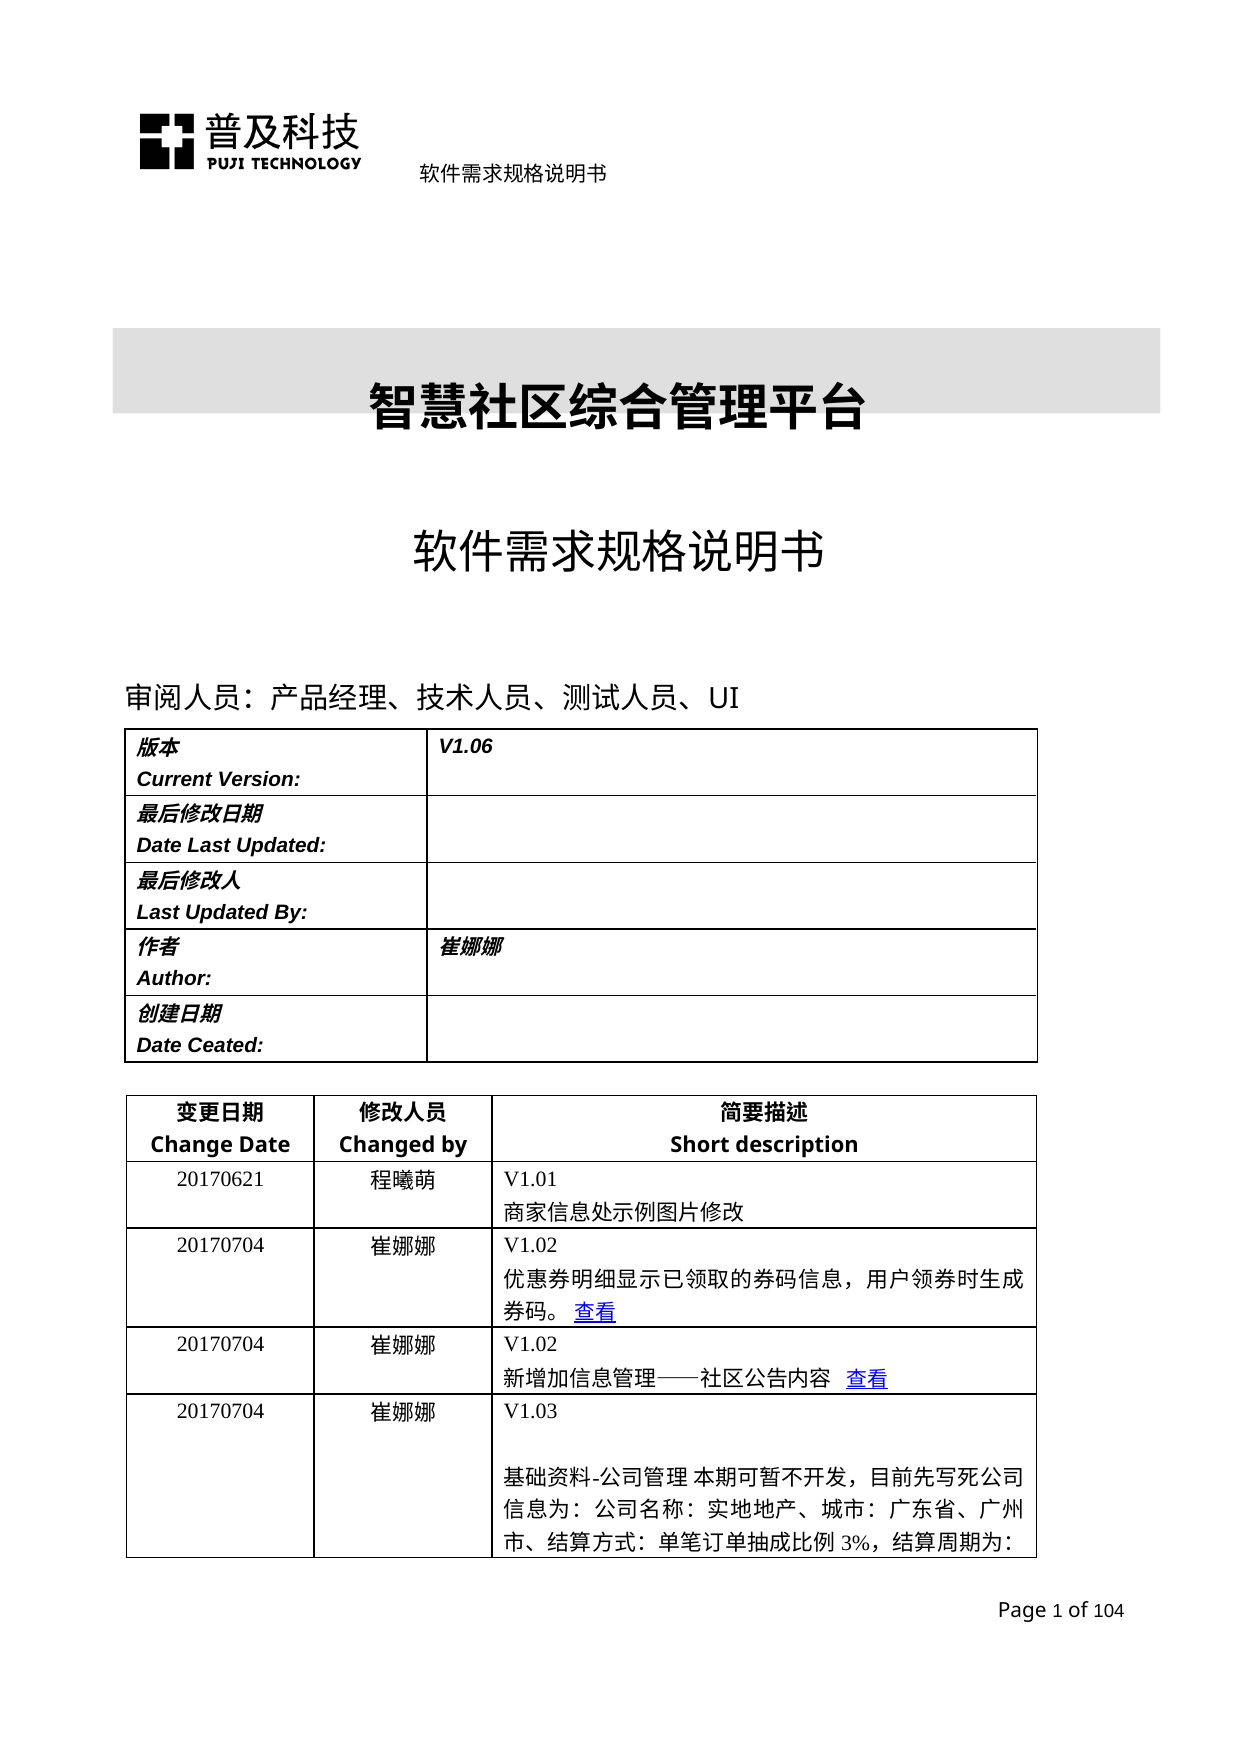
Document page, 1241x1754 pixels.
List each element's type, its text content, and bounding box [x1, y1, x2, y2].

table_header 版本 Current Version: [126, 730, 426, 795]
table_cell V1.03 基础资料-公司管理 本期可暂不开发，目前先写死公司信息为：公司名称：实地地产、城市：广东省、广州市、结算方式：单笔订单抽成比例3%，结算周期为：按天结算 注意：需支持上线时根据商务情况灵活修改 [493, 1395, 1036, 1557]
table_cell 崔娜娜 [315, 1395, 491, 1557]
table_cell 创建日期 Date Ceated: [126, 996, 426, 1061]
table_header 简要描述 Short description [493, 1096, 1036, 1161]
table_header V1.06 [428, 730, 1037, 795]
table_cell 最后修改人 Last Updated By: [126, 863, 426, 928]
table_cell 最后修改日期 Date Last Updated: [126, 796, 426, 861]
table_cell 程曦萌 [315, 1162, 491, 1227]
table_header 变更日期Change Date [127, 1096, 313, 1161]
table_cell [428, 995, 1037, 1061]
table_cell 20170704 [127, 1395, 313, 1557]
text 智慧社区综合管理平台 [124, 355, 1113, 453]
table_cell 崔娜娜 [315, 1328, 491, 1393]
table_cell 20170704 [127, 1229, 313, 1326]
table_cell 20170704 [127, 1328, 313, 1393]
text 软件需求规格说明书 [124, 499, 1113, 597]
table_cell 崔娜娜 [428, 928, 1037, 994]
table_cell V1.01 商家信息处示例图片修改 [493, 1162, 1036, 1227]
picture [124, 103, 366, 182]
table_cell 崔娜娜 [315, 1229, 491, 1326]
table_cell [428, 795, 1037, 861]
table_cell 20170621 [127, 1162, 313, 1227]
text 审阅人员：产品经理、技术人员、测试人员、UI [124, 663, 1113, 728]
table_cell V1.02 新增加信息管理——社区公告内容 查看 [493, 1328, 1036, 1393]
table_cell [428, 861, 1037, 928]
table_header 修改人员 Changed by [315, 1096, 491, 1161]
table_cell 作者 Author: [126, 930, 426, 994]
table_cell V1.02 优惠券明细显示已领取的券码信息，用户领券时生成券码。 查看 [493, 1229, 1036, 1326]
